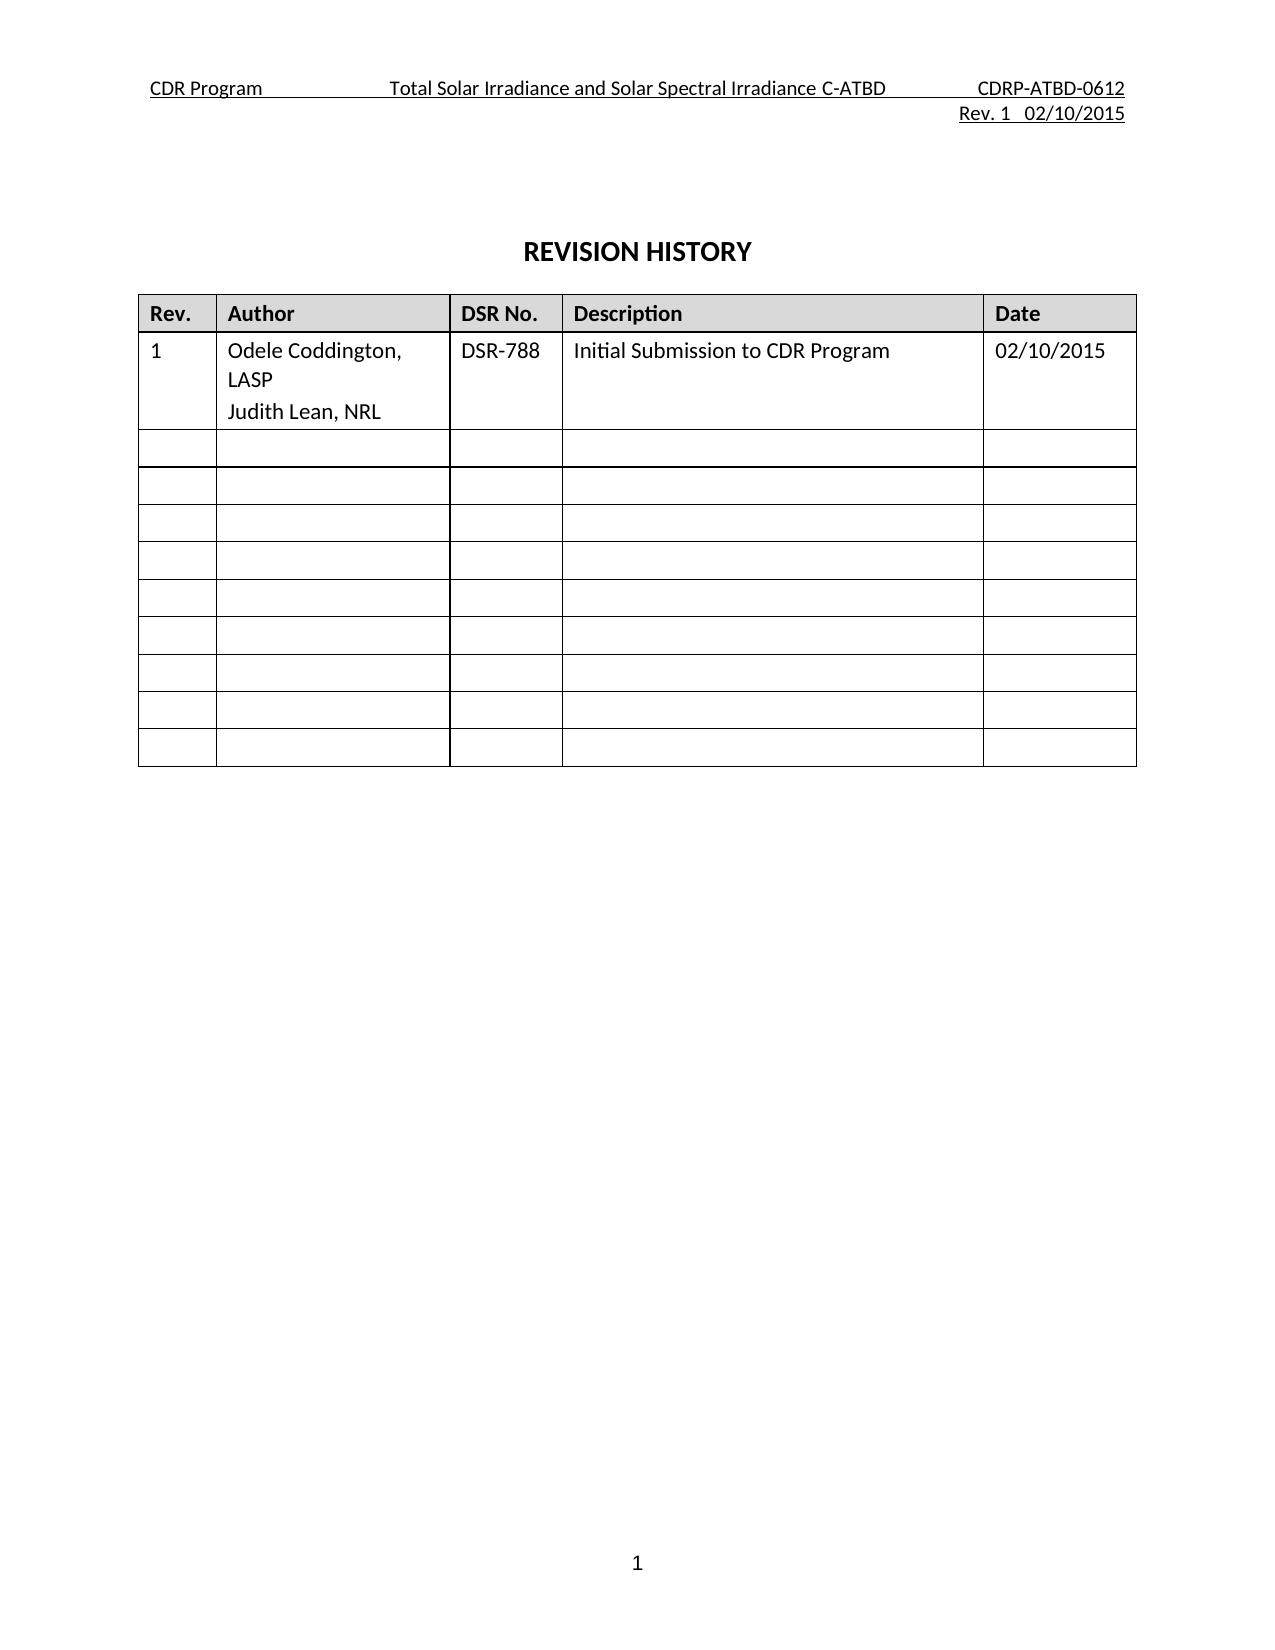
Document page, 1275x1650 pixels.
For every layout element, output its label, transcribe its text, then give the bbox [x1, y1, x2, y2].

table_cell [217, 692, 449, 728]
table_cell [984, 729, 1136, 766]
table_cell [217, 430, 449, 466]
table_cell [984, 617, 1136, 653]
table_cell [451, 468, 562, 504]
table_cell 1 [139, 333, 216, 429]
table_cell [984, 580, 1136, 616]
table_header Date [984, 295, 1136, 331]
table_cell [139, 505, 216, 541]
table_cell [139, 580, 216, 616]
table_cell DSR-788 [451, 333, 562, 429]
table_header DSR No. [451, 295, 562, 331]
table_cell [984, 655, 1136, 691]
table_cell [563, 542, 983, 579]
table_cell [563, 655, 983, 691]
table_cell [451, 617, 562, 653]
table_cell [139, 729, 216, 766]
table_cell [139, 468, 216, 504]
table_cell [984, 468, 1136, 504]
table_cell [217, 505, 449, 541]
table_cell [563, 617, 983, 653]
table_cell [139, 617, 216, 653]
table_cell [984, 430, 1136, 466]
table_cell [217, 580, 449, 616]
table_cell [139, 542, 216, 579]
table_cell [217, 655, 449, 691]
table_cell [217, 542, 449, 579]
table_header Author [217, 295, 449, 331]
table_header Description [563, 295, 983, 331]
table_cell [451, 692, 562, 728]
table_cell [563, 580, 983, 616]
table_cell [217, 468, 449, 504]
table_cell [563, 729, 983, 766]
table_cell [563, 468, 983, 504]
table_cell [984, 542, 1136, 579]
table_cell [451, 430, 562, 466]
table_cell [451, 655, 562, 691]
subtitle REVISION HISTORY [150, 233, 1125, 269]
table_cell [984, 692, 1136, 728]
table_cell [563, 505, 983, 541]
table_cell [139, 655, 216, 691]
table_cell [451, 542, 562, 579]
table_cell Initial Submission to CDR Program [563, 333, 983, 429]
table_header Rev. [139, 295, 216, 331]
table_cell [217, 729, 449, 766]
table_cell [217, 617, 449, 653]
table_cell [563, 692, 983, 728]
table_cell [451, 729, 562, 766]
table_cell [984, 505, 1136, 541]
table_cell Odele Coddington, LASP Judith Lean, NRL [217, 333, 449, 429]
table_cell [451, 580, 562, 616]
table_cell [139, 692, 216, 728]
table_cell [139, 430, 216, 466]
table_cell [451, 505, 562, 541]
table_cell 02/10/2015 [984, 333, 1136, 429]
table_cell [563, 430, 983, 466]
